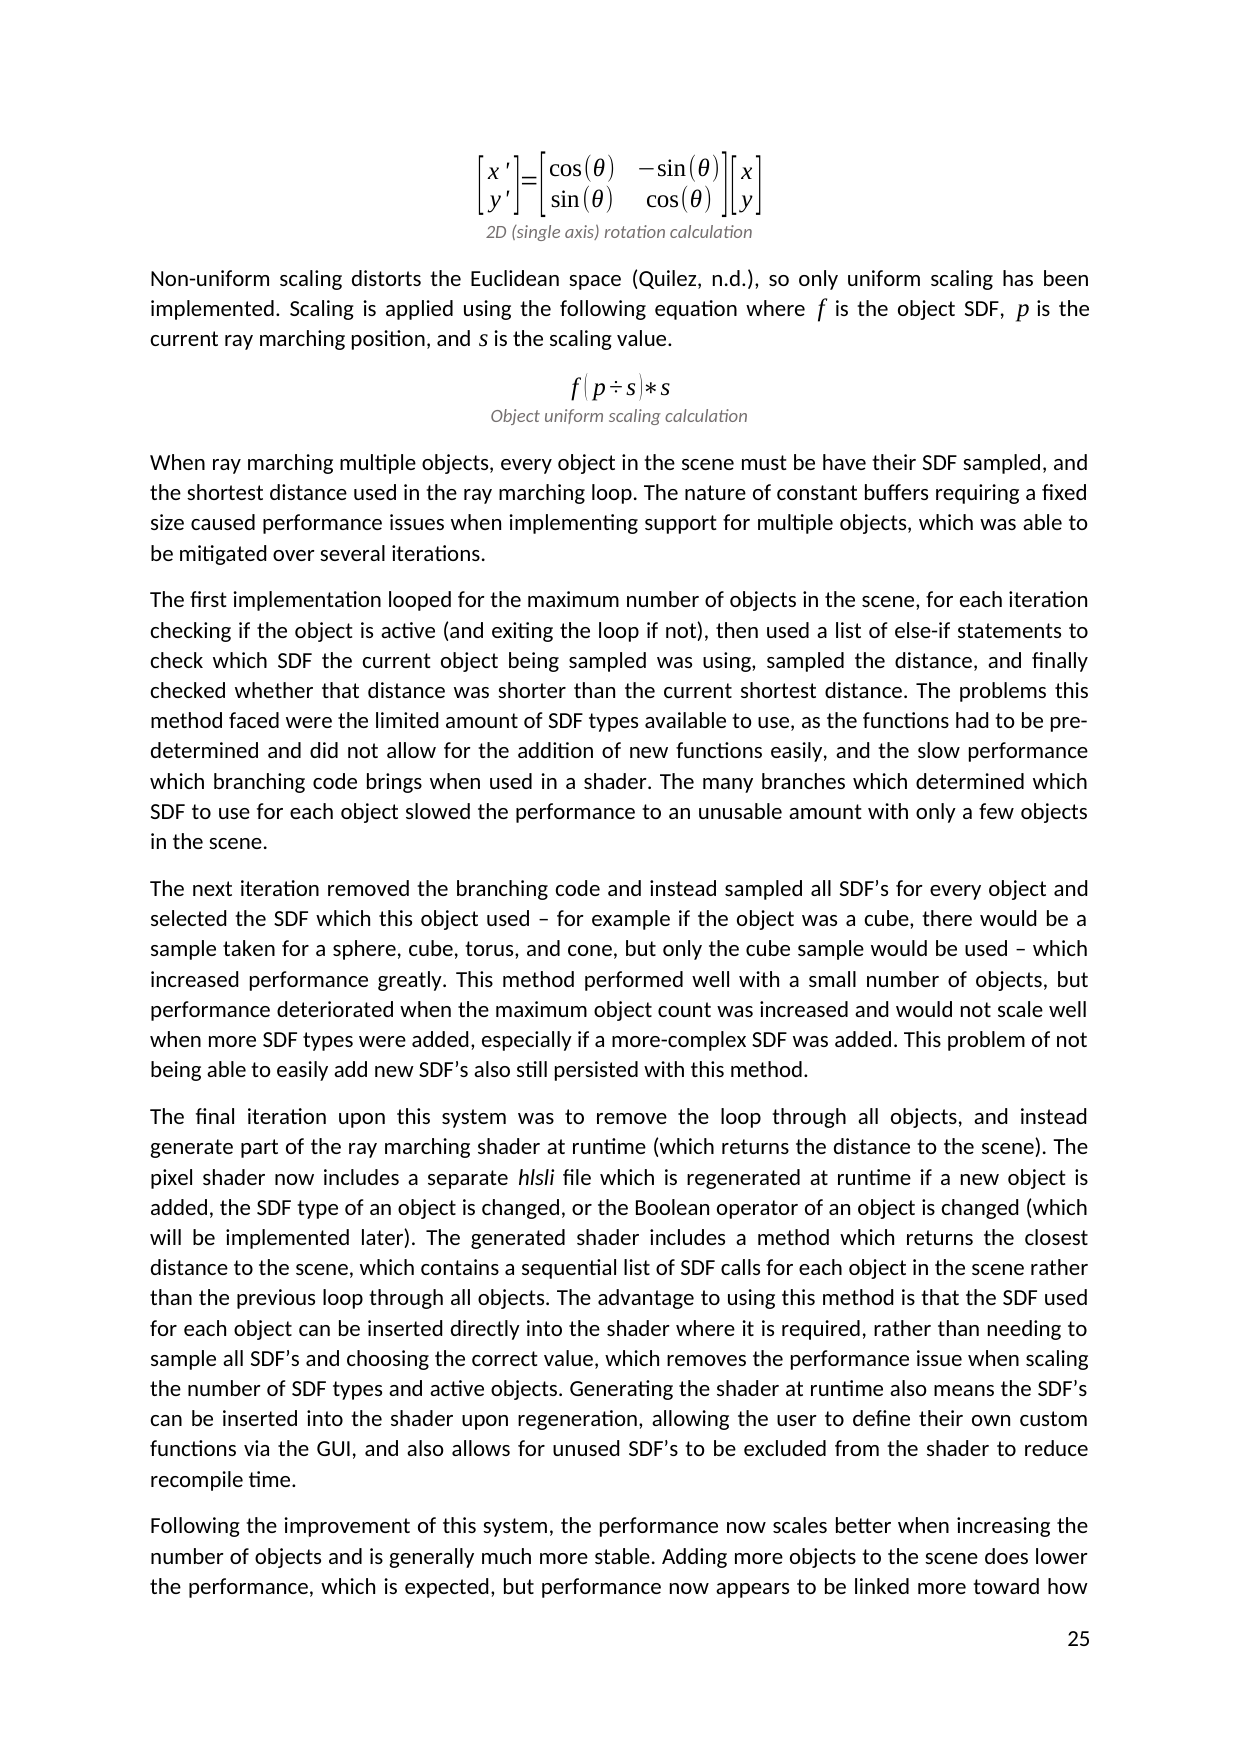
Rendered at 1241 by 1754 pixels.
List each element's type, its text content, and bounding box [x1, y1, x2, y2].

text Object uniform scaling calculation [150, 404, 1090, 427]
text 2D (single axis) rotation calculation [150, 220, 1090, 243]
text Non-uniform scaling distorts the Euclidean space , so only uniform scaling has been implemented. Scaling is applied using the following equation where is the object SDF, is the current ray marching position, and is the scaling value. [150, 264, 1090, 353]
text The first implementation looped for the maximum number of objects in the scene, for each iteration checking if the object is active (and exiting the loop if not), then used a list of else-if statements to check which SDF the current object being sampled was using, sampled the distance, and finally checked whether that distance was shorter than the current shortest distance. The problems this method faced were the limited amount of SDF types available to use, as the functions had to be pre-determined and did not allow for the addition of new functions easily, and the slow performance which branching code brings when used in a shader. The many branches which determined which SDF to use for each object slowed the performance to an unusable amount with only a few objects in the scene. [150, 586, 1090, 855]
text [150, 1512, 1090, 1600]
text The final iteration upon this system was to remove the loop through all objects, and instead generate part of the ray marching shader at runtime (which returns the distance to the scene). The pixel shader now includes a separate hlsli file which is regenerated at runtime if a new object is added, the SDF type of an object is changed, or the Boolean operator of an object is changed (which will be implemented later). The generated shader includes a method which returns the closest distance to the scene, which contains a sequential list of SDF calls for each object in the scene rather than the previous loop through all objects. The advantage to using this method is that the SDF used for each object can be inserted directly into the shader where it is required, rather than needing to sample all SDF’s and choosing the correct value, which removes the performance issue when scaling the number of SDF types and active objects. Generating the shader at runtime also means the SDF’s can be inserted into the shader upon regeneration, allowing the user to define their own custom functions via the GUI, and also allows for unused SDF’s to be excluded from the shader to reduce recompile time. [150, 1102, 1090, 1493]
text When ray marching multiple objects, every object in the scene must be have their SDF sampled, and the shortest distance used in the ray marching loop. The nature of constant buffers requiring a fixed size caused performance issues when implementing support for multiple objects, which was able to be mitigated over several iterations. [150, 448, 1090, 567]
text The next iteration removed the branching code and instead sampled all SDF’s for every object and selected the SDF which this object used – for example if the object was a cube, there would be a sample taken for a sphere, cube, torus, and cone, but only the cube sample would be used – which increased performance greatly. This method performed well with a small number of objects, but performance deteriorated when the maximum object count was increased and would not scale well when more SDF types were added, especially if a more-complex SDF was added. This problem of not being able to easily add new SDF’s also still persisted with this method. [150, 874, 1090, 1083]
